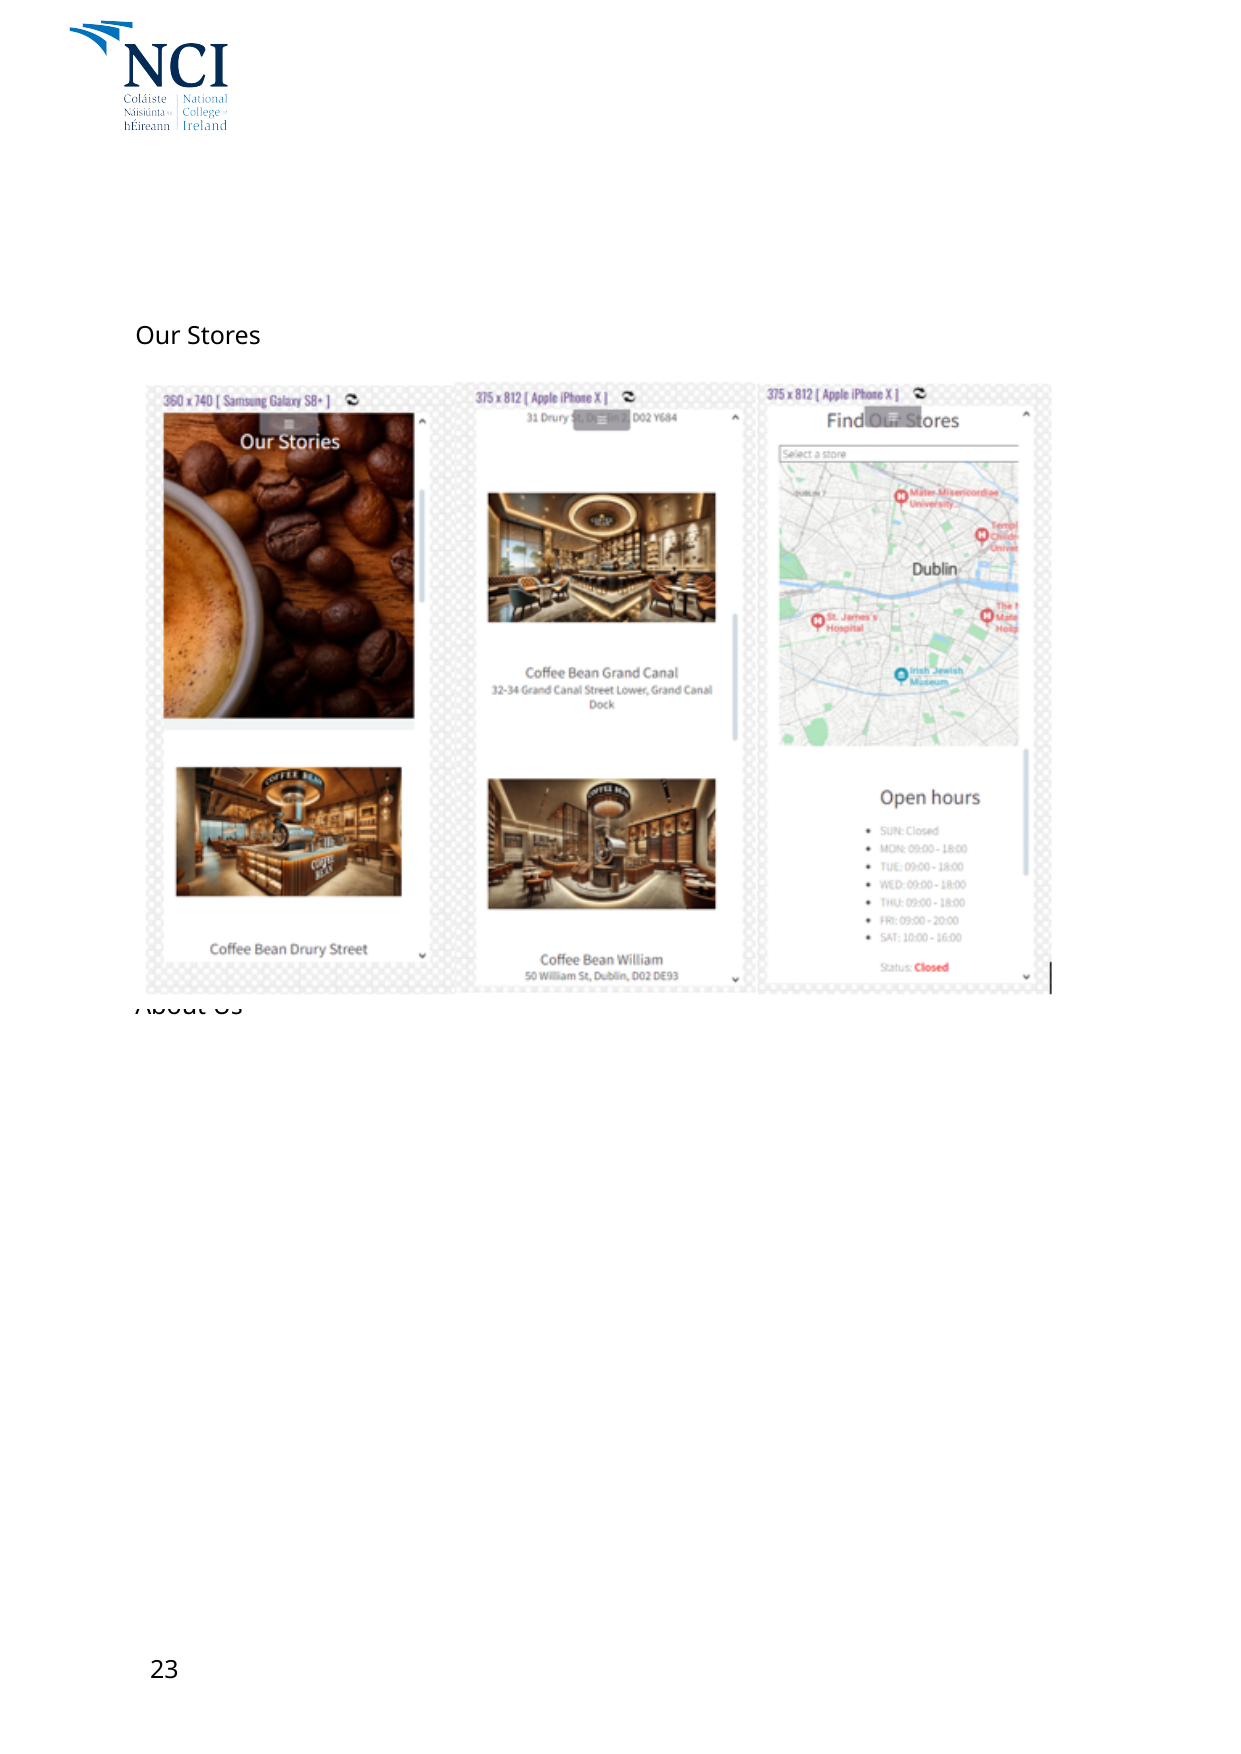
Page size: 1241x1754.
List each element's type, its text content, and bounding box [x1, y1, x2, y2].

text About Us [135, 987, 1090, 1022]
text Our Stores [135, 317, 1090, 352]
picture [135, 368, 1076, 1009]
picture [58, 11, 239, 140]
